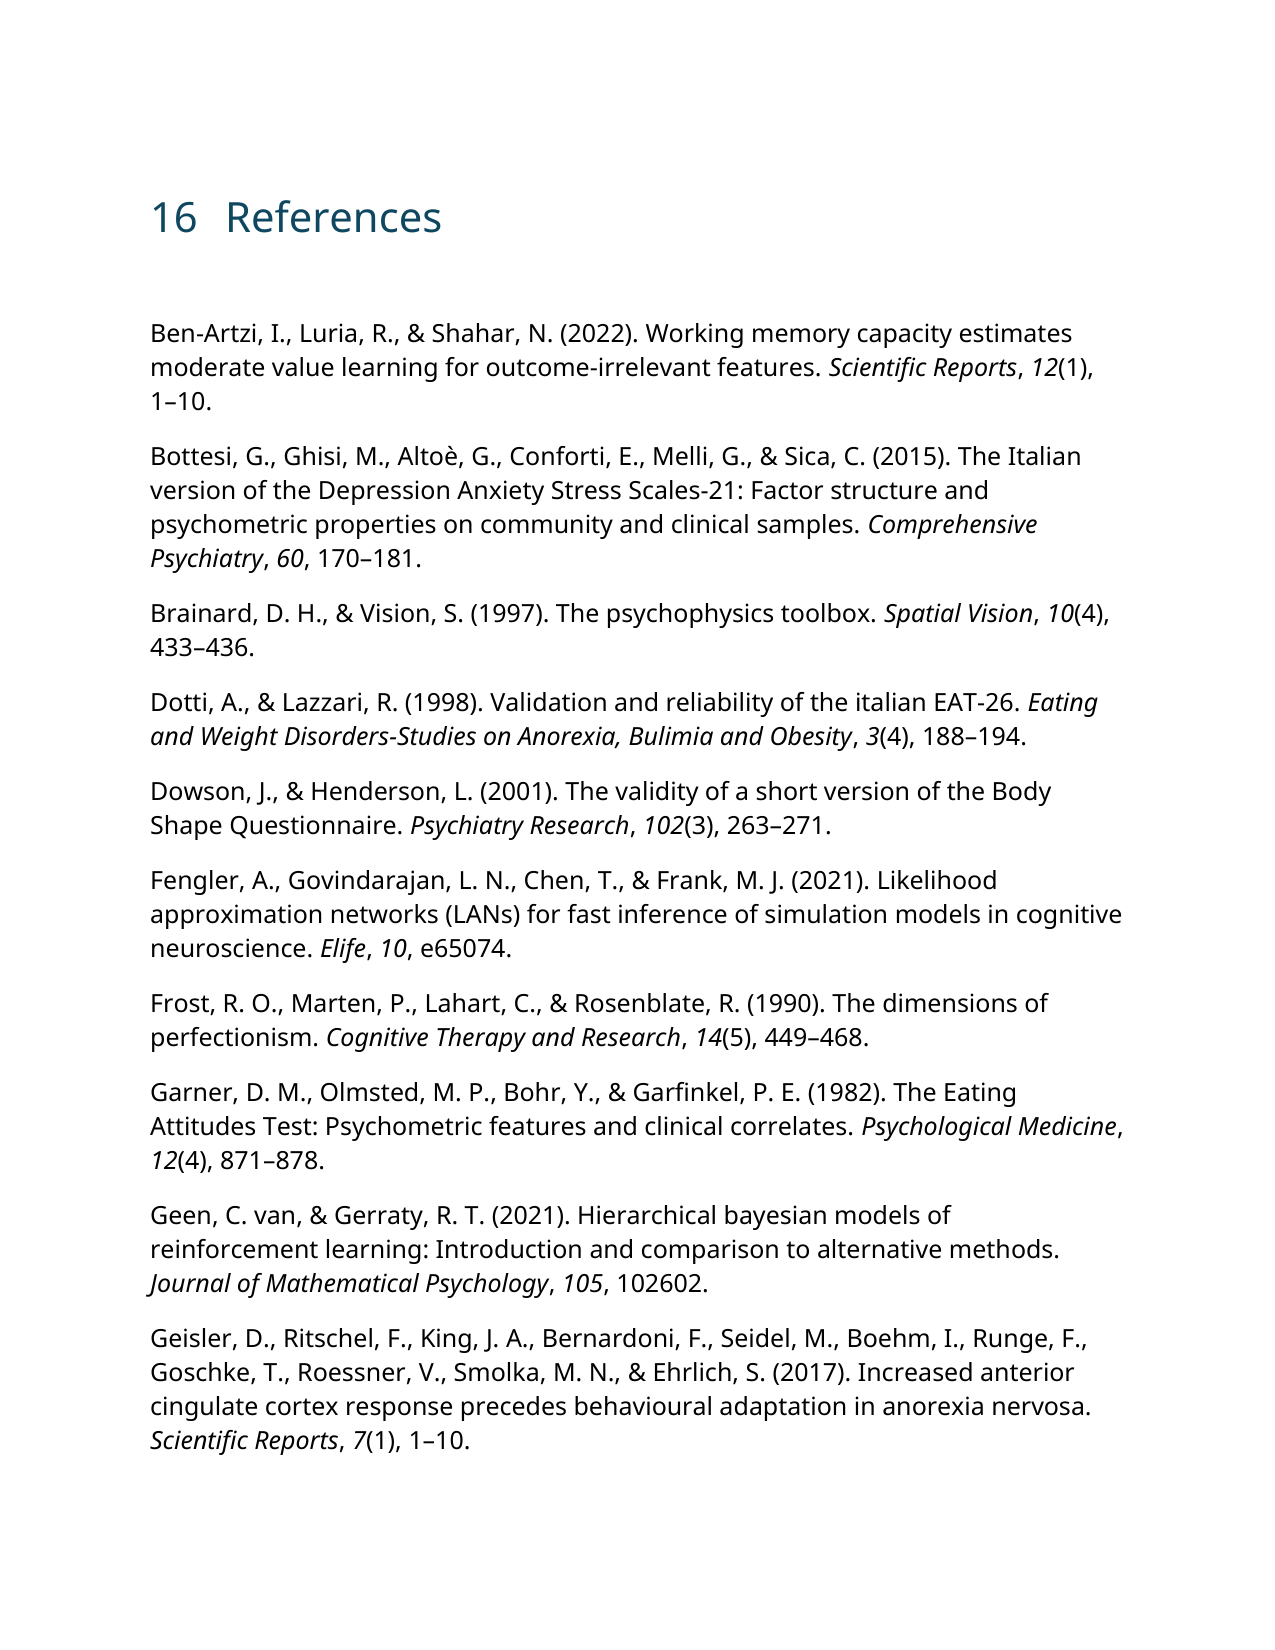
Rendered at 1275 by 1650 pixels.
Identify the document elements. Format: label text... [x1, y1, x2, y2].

text Ben-Artzi, I., Luria, R., & Shahar, N. (2022). Working memory capacity estimates moderate value learning for outcome-irrelevant features. Scientific Reports, 12(1), 1–10. [150, 316, 1125, 418]
text Brainard, D. H., & Vision, S. (1997). The psychophysics toolbox. Spatial Vision, 10(4), 433–436. [150, 596, 1125, 664]
text Bottesi, G., Ghisi, M., Altoè, G., Conforti, E., Melli, G., & Sica, C. (2015). The Italian version of the Depression Anxiety Stress Scales-21: Factor structure and psychometric properties on community and clinical samples. Comprehensive Psychiatry, 60, 170–181. [150, 439, 1125, 575]
text Dotti, A., & Lazzari, R. (1998). Validation and reliability of the italian EAT-26. Eating and Weight Disorders-Studies on Anorexia, Bulimia and Obesity, 3(4), 188–194. [150, 685, 1125, 753]
text Frost, R. O., Marten, P., Lahart, C., & Rosenblate, R. (1990). The dimensions of perfectionism. Cognitive Therapy and Research, 14(5), 449–468. [150, 986, 1125, 1054]
subtitle 16 References [150, 187, 1125, 244]
text Geen, C. van, & Gerraty, R. T. (2021). Hierarchical bayesian models of reinforcement learning: Introduction and comparison to alternative methods. Journal of Mathematical Psychology, 105, 102602. [150, 1198, 1125, 1300]
text Garner, D. M., Olmsted, M. P., Bohr, Y., & Garfinkel, P. E. (1982). The Eating Attitudes Test: Psychometric features and clinical correlates. Psychological Medicine, 12(4), 871–878. [150, 1075, 1125, 1177]
text Fengler, A., Govindarajan, L. N., Chen, T., & Frank, M. J. (2021). Likelihood approximation networks (LANs) for fast inference of simulation models in cognitive neuroscience. Elife, 10, e65074. [150, 863, 1125, 965]
text Geisler, D., Ritschel, F., King, J. A., Bernardoni, F., Seidel, M., Boehm, I., Runge, F., Goschke, T., Roessner, V., Smolka, M. N., & Ehrlich, S. (2017). Increased anterior cingulate cortex response precedes behavioural adaptation in anorexia nervosa. Scientific Reports, 7(1), 1–10. [150, 1321, 1125, 1457]
text Dowson, J., & Henderson, L. (2001). The validity of a short version of the Body Shape Questionnaire. Psychiatry Research, 102(3), 263–271. [150, 774, 1125, 842]
